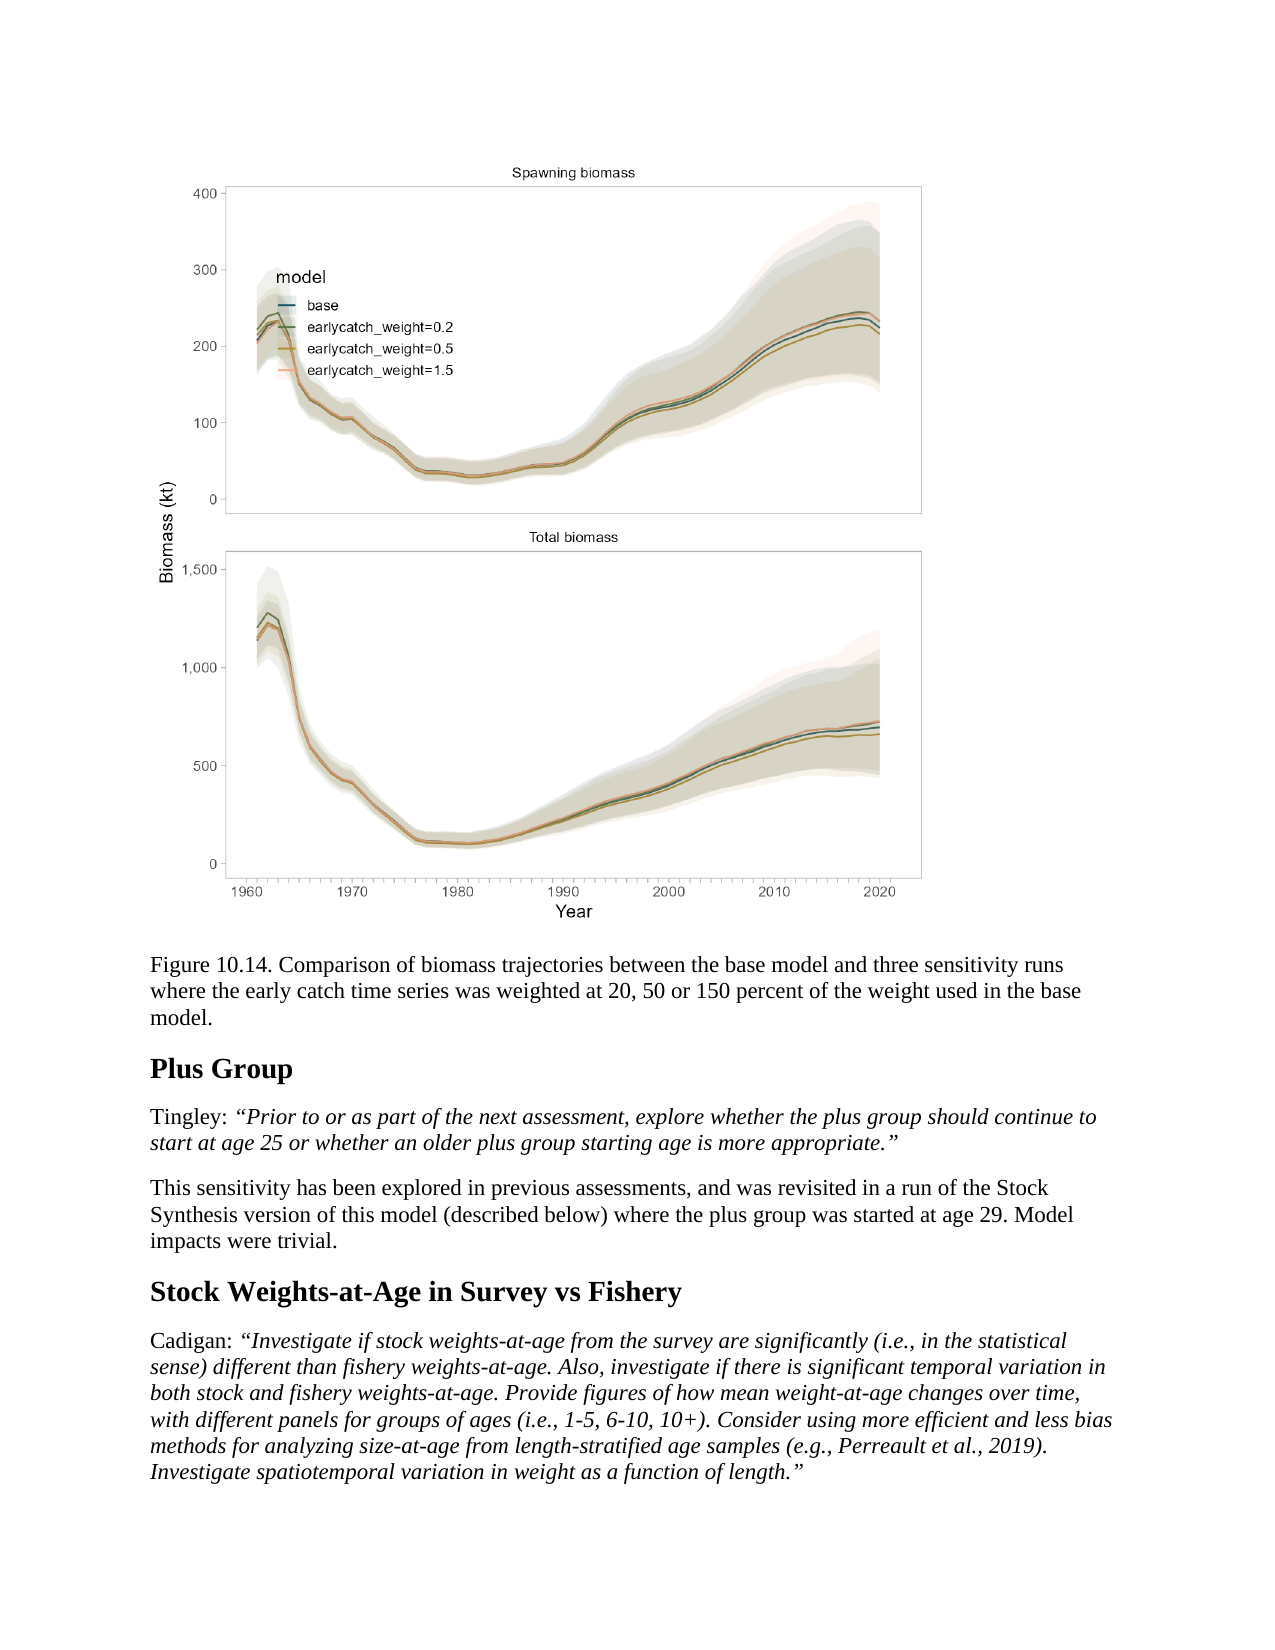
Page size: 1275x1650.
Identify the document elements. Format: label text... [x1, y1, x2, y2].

subtitle Stock Weights-at-Age in Survey vs Fishery [150, 1274, 1125, 1308]
text This sensitivity has been explored in previous assessments, and was revisited in a run of the Stock Synthesis version of this model (described below) where the plus group was started at age 29. Model impacts were trivial. [150, 1174, 1125, 1253]
text Figure 10.14. Comparison of biomass trajectories between the base model and three sensitivity runs where the early catch time series was weighted at 20, 50 or 150 percent of the weight used in the base model. [150, 951, 1125, 1030]
picture [150, 150, 930, 930]
text Tingley: “Prior to or as part of the next assessment, explore whether the plus group should continue to start at age 25 or whether an older plus group starting age is more appropriate.” [150, 1103, 1125, 1156]
subtitle Plus Group [150, 1051, 1125, 1084]
text Cadigan: “Investigate if stock weights-at-age from the survey are significantly (i.e., in the statistical sense) different than fishery weights-at-age. Also, investigate if there is significant temporal variation in both stock and fishery weights-at-age. Provide figures of how mean weight-at-age changes over time, with different panels for groups of ages (i.e., 1-5, 6-10, 10+). Consider using more efficient and less bias methods for analyzing size-at-age from length-stratified age samples (e.g., Perreault et al., 2019). Investigate spatiotemporal variation in weight as a function of length.” [150, 1327, 1125, 1485]
